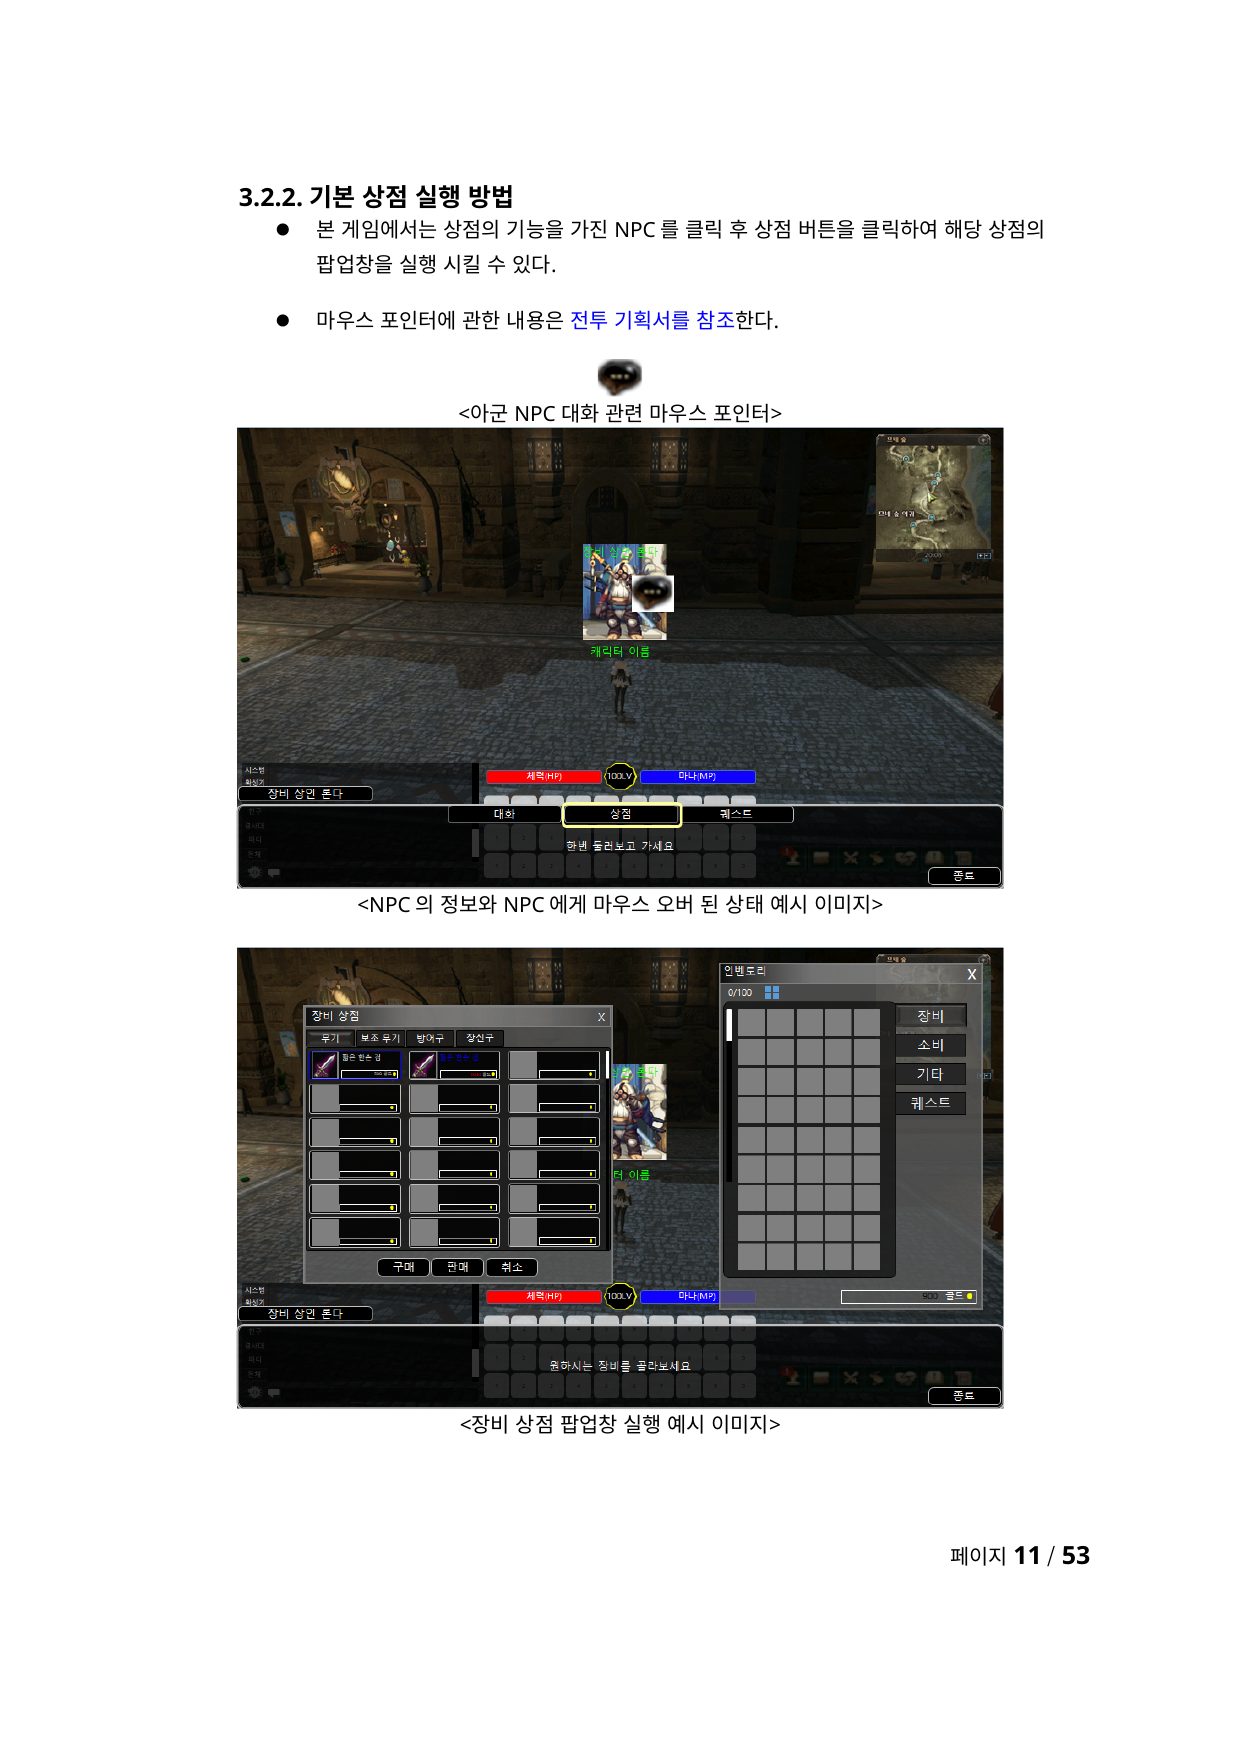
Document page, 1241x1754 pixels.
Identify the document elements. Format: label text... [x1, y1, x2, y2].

text <아군 NPC 대화 관련 마우스 포인터> [150, 397, 1090, 427]
picture [597, 359, 643, 397]
picture [236, 947, 1004, 1409]
list 마우스 포인터에 관한 내용은 전투 기획서를 참조한다. [275, 304, 1090, 334]
text 기본 상점 실행 방법 [239, 177, 1090, 213]
list 본 게임에서는 상점의 기능을 가진 NPC를 클릭 후 상점 버튼을 클릭하여 해당 상점의 팝업창을 실행 시킬 수 있다. [275, 213, 1090, 278]
picture [236, 427, 1004, 889]
text <장비 상점 팝업창 실행 예시 이미지> [150, 1408, 1090, 1439]
text <NPC의 정보와 NPC에게 마우스 오버 된 상태 예시 이미지> [150, 888, 1090, 919]
